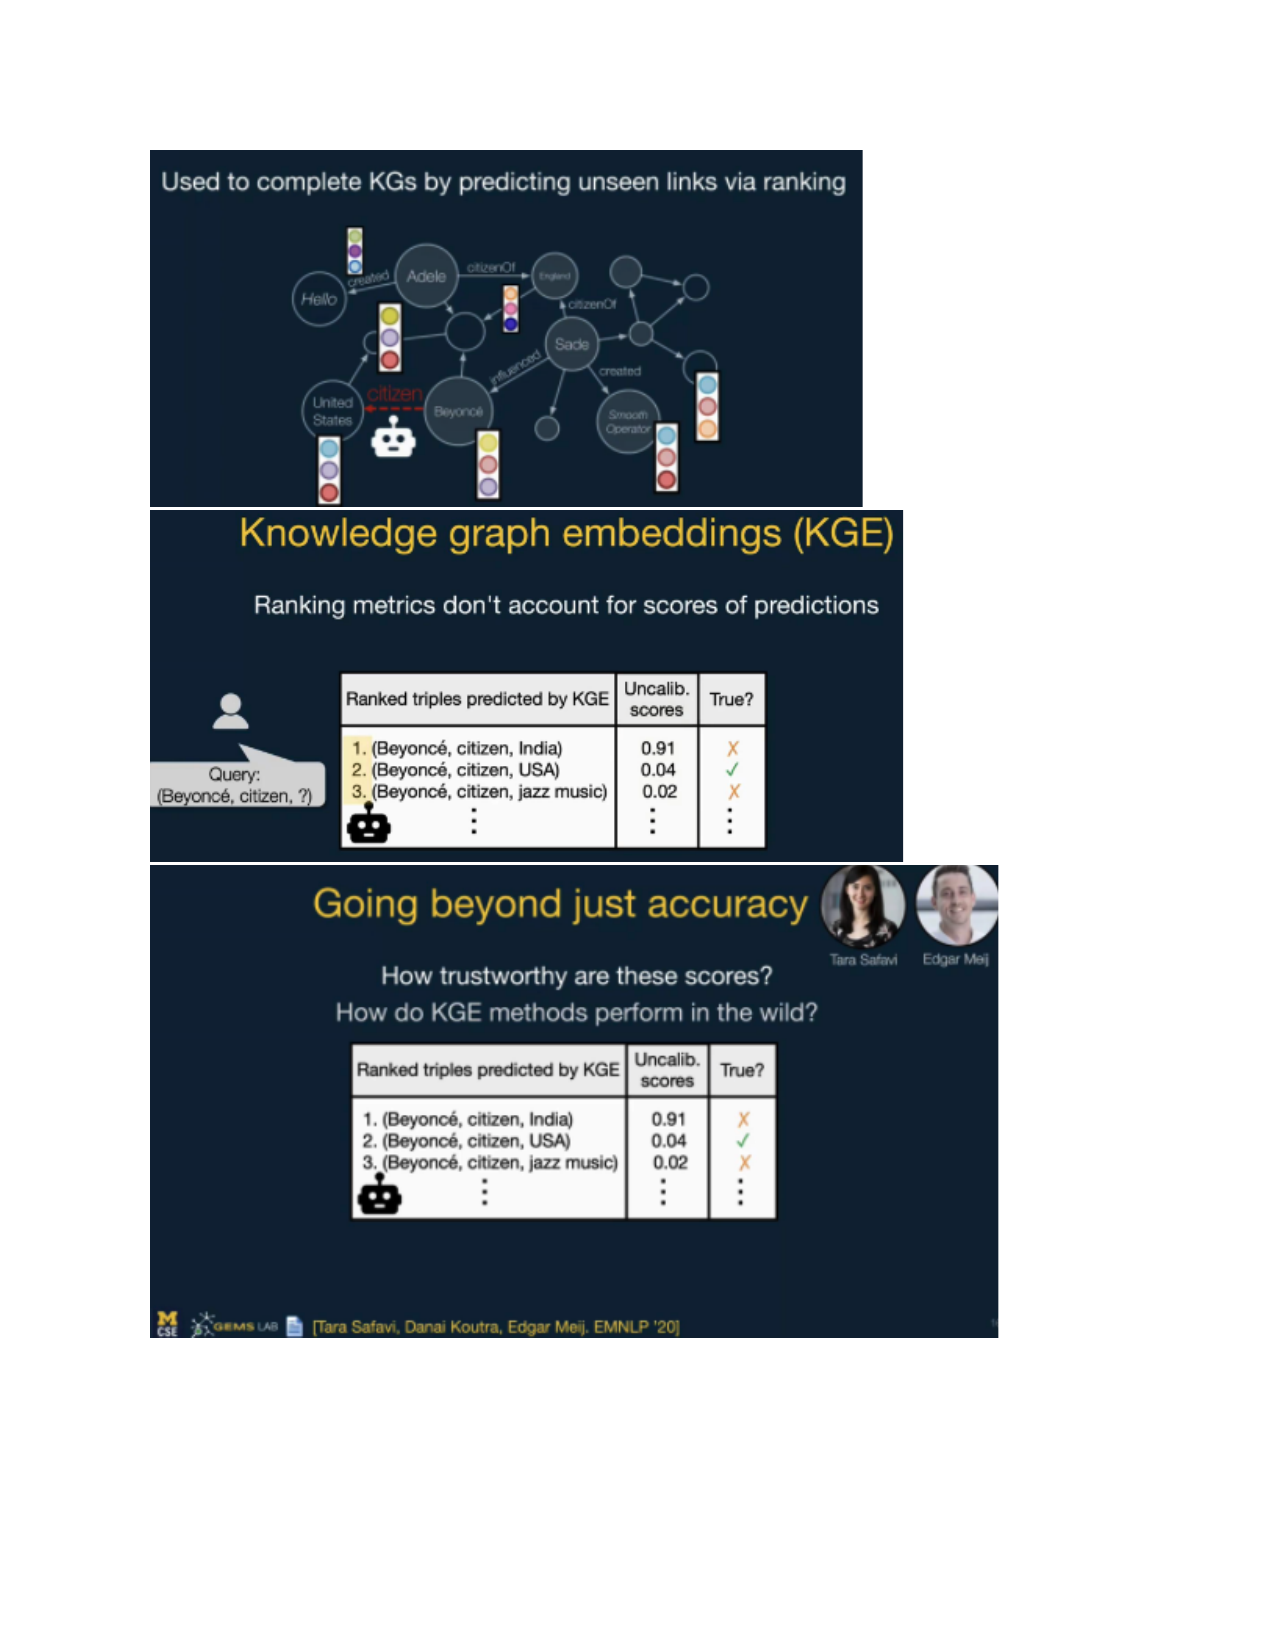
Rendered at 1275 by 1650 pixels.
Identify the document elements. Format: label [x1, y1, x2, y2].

picture [150, 510, 904, 862]
picture [150, 865, 999, 1338]
picture [150, 150, 863, 507]
